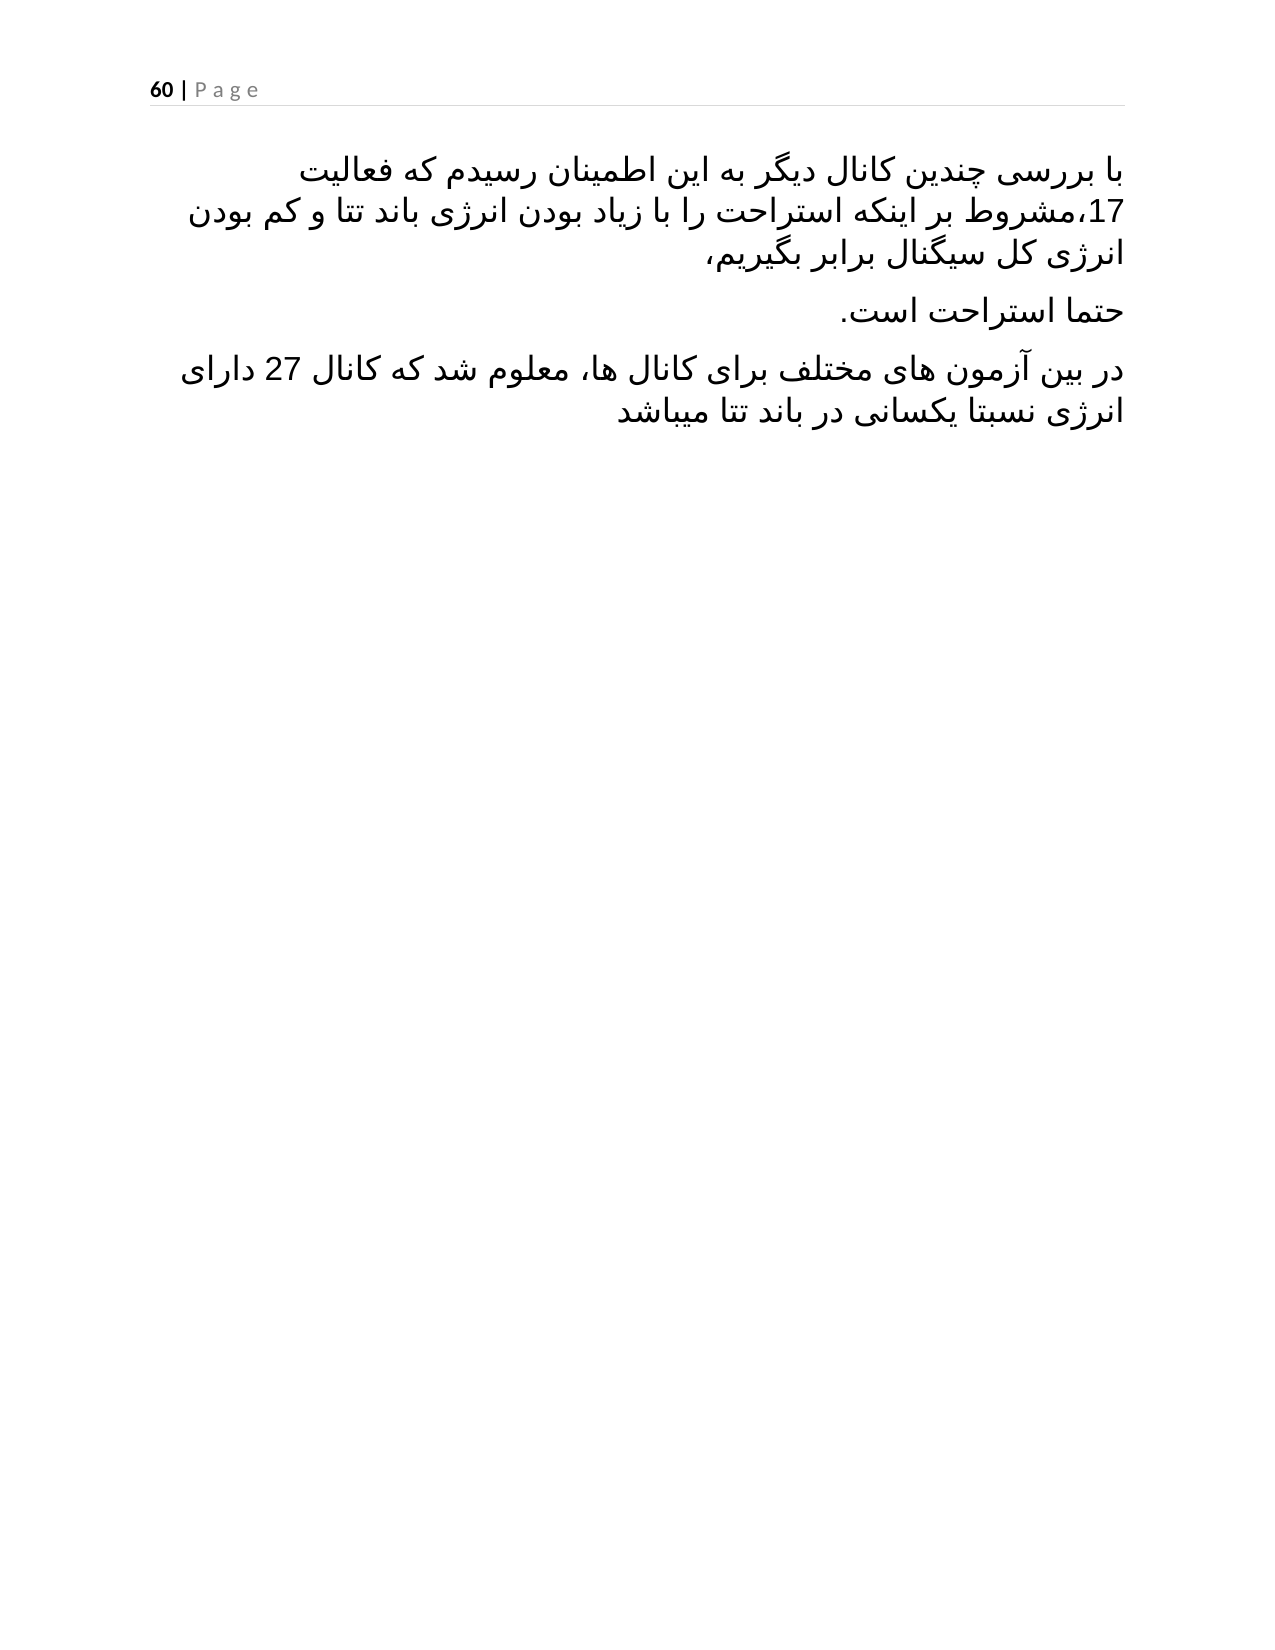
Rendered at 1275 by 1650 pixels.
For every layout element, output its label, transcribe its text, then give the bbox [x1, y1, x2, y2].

text در بین آزمون های مختلف برای کانال ها، معلوم شد که کانال 27 دارای انرژی نسبتا یکسانی در باند تتا میباشد [150, 349, 1125, 429]
text با بررسی چندین کانال دیگر به این اطمینان رسیدم که فعالیت 17،مشروط بر اینکه استراحت را با زیاد بودن انرژی باند تتا و کم بودن انرژی کل سیگنال برابر بگیریم، [150, 150, 1125, 271]
text حتما استراحت است. [150, 291, 1125, 329]
